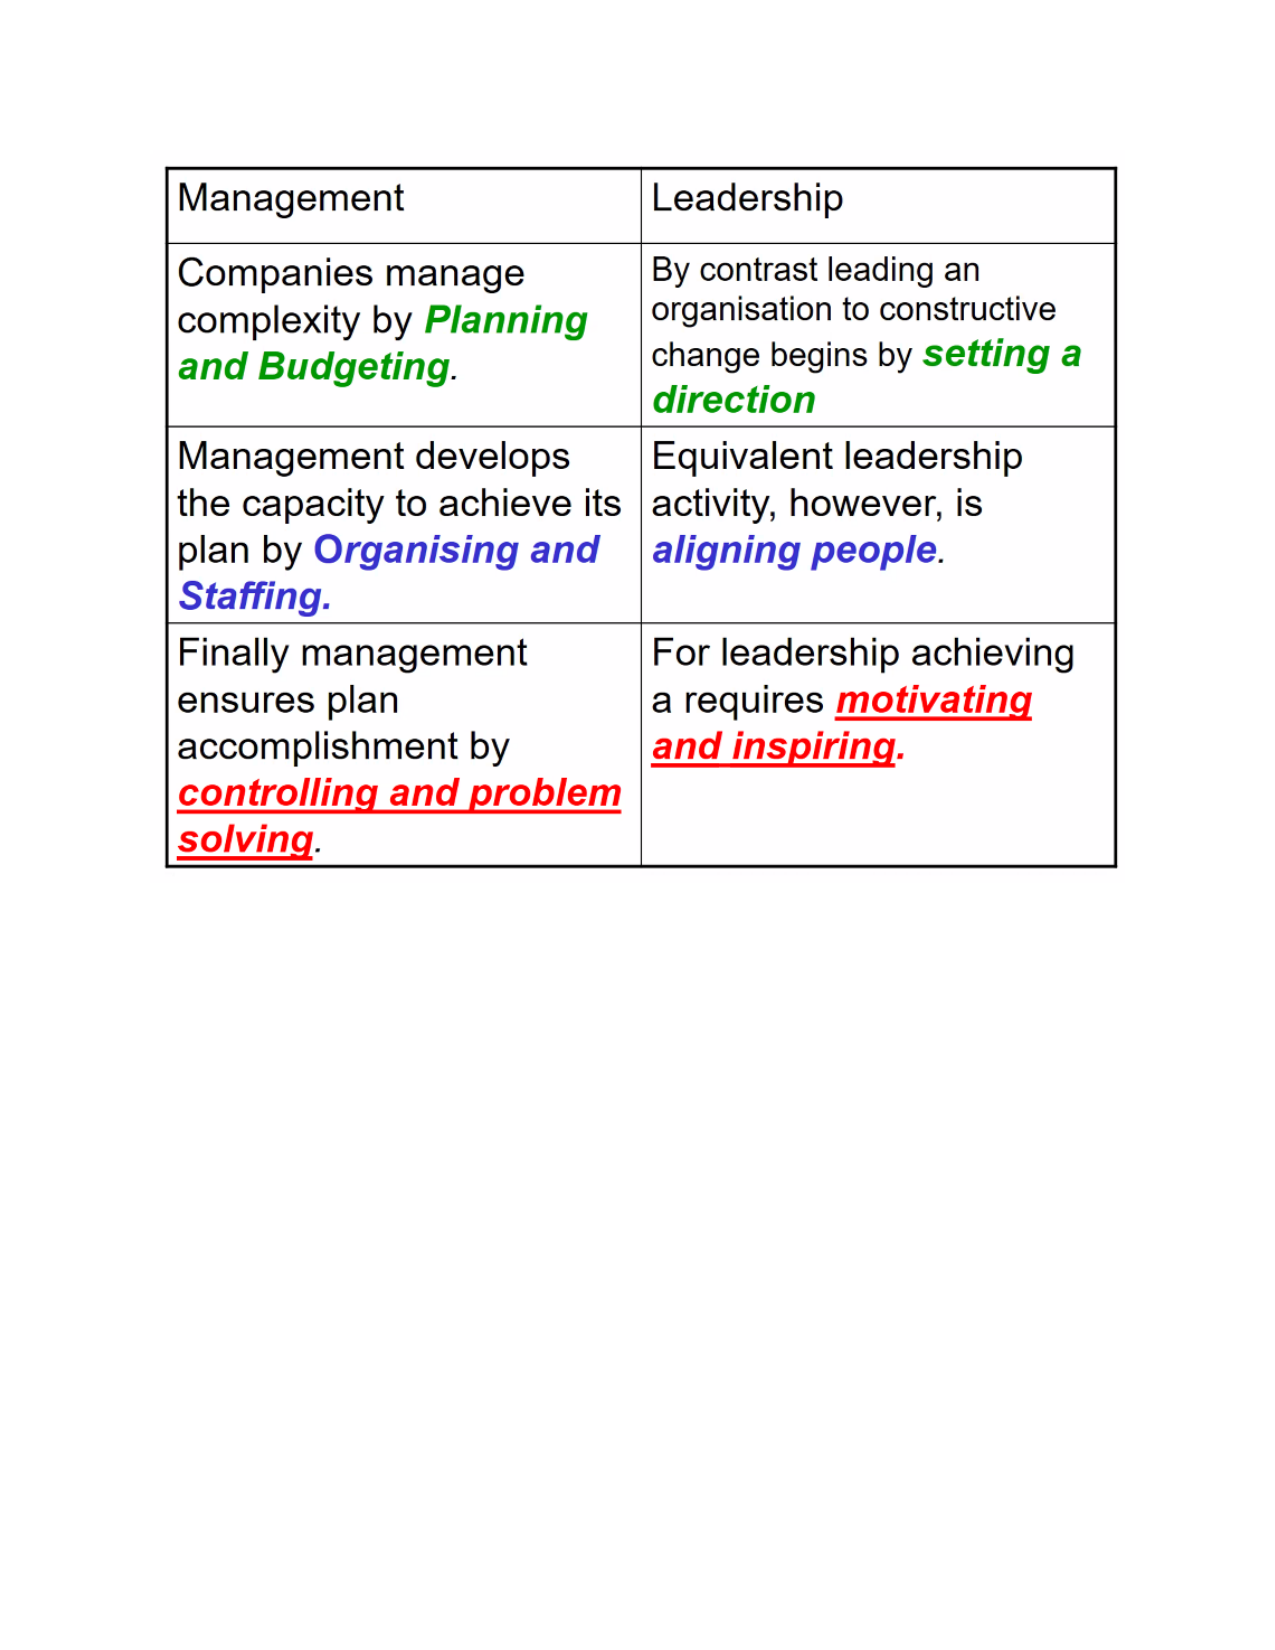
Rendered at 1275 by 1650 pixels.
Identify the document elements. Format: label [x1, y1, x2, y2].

picture [150, 150, 1125, 883]
